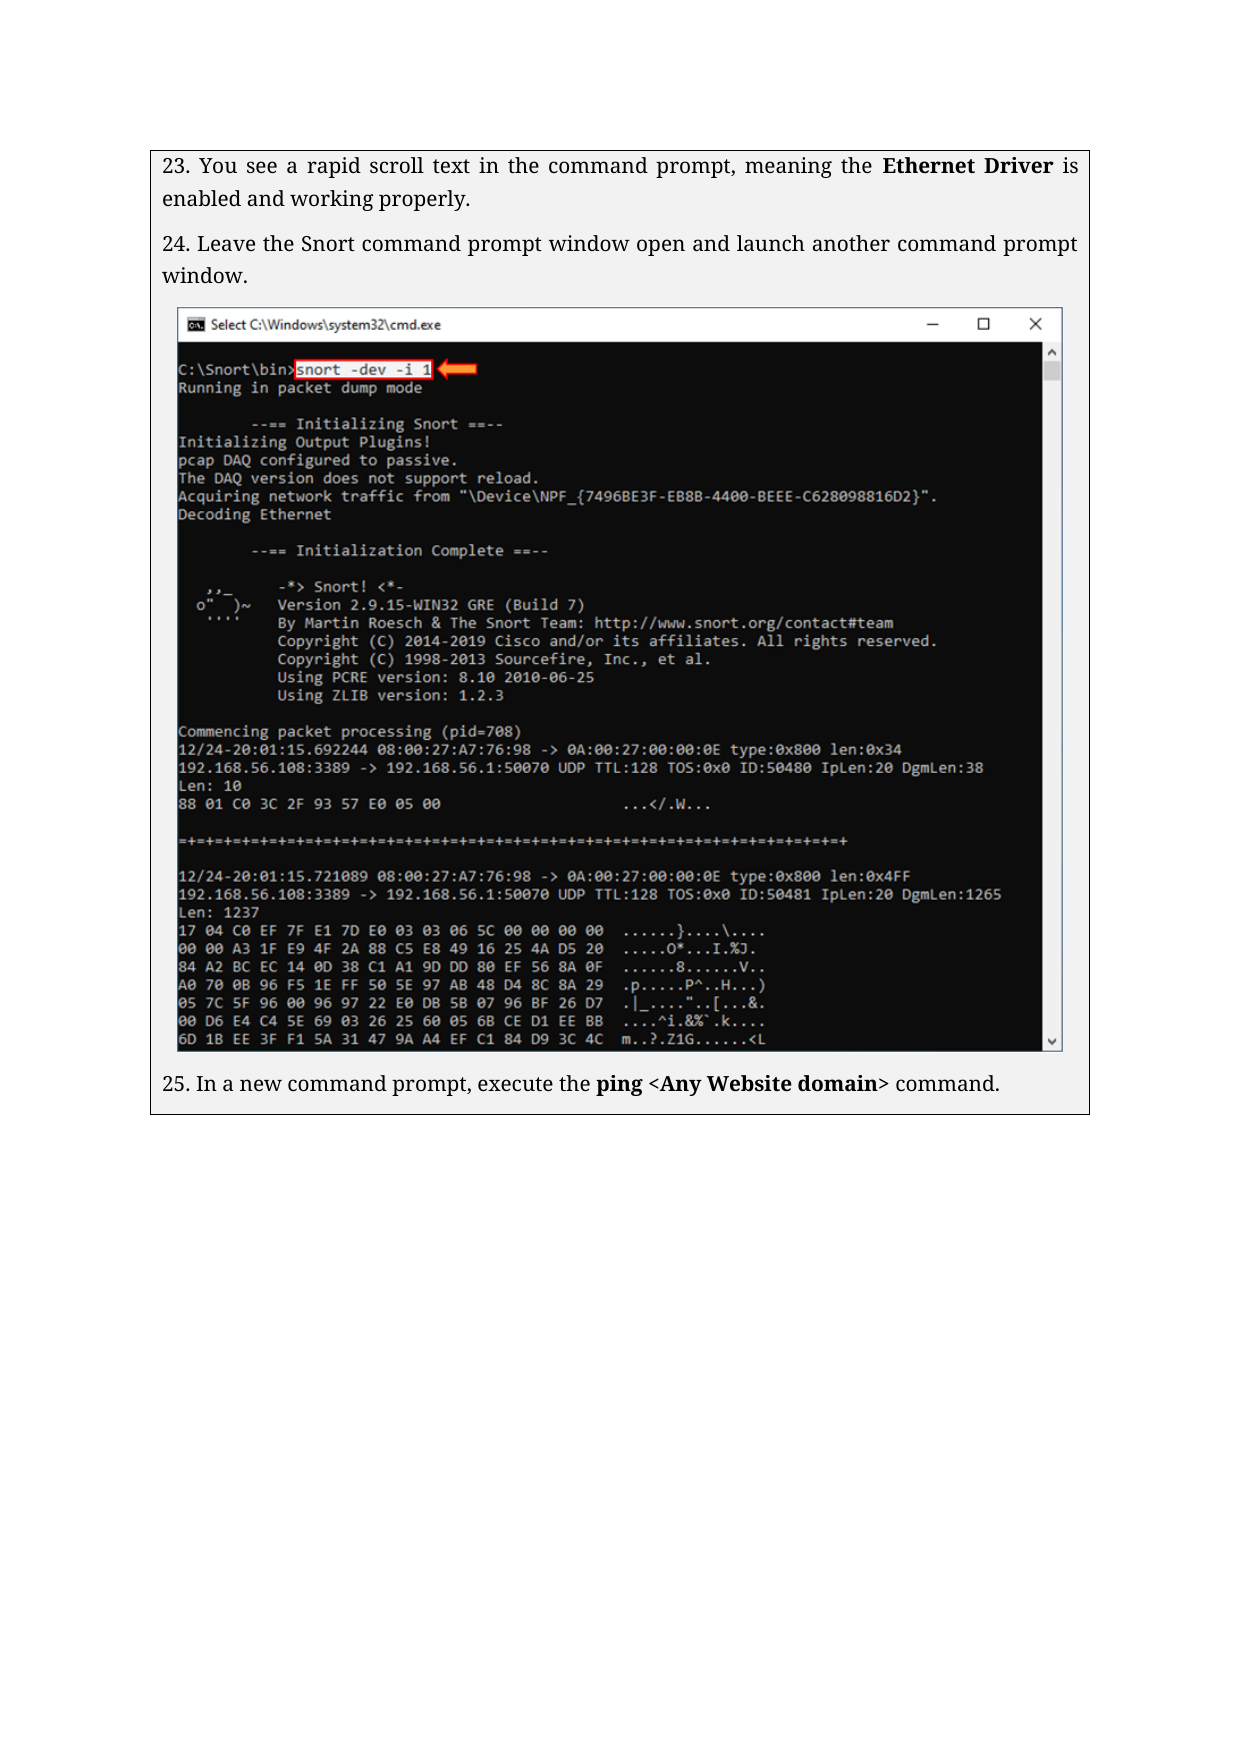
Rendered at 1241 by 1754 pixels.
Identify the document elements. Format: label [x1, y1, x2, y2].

table_header [151, 151, 1089, 1114]
picture [176, 306, 1064, 1053]
